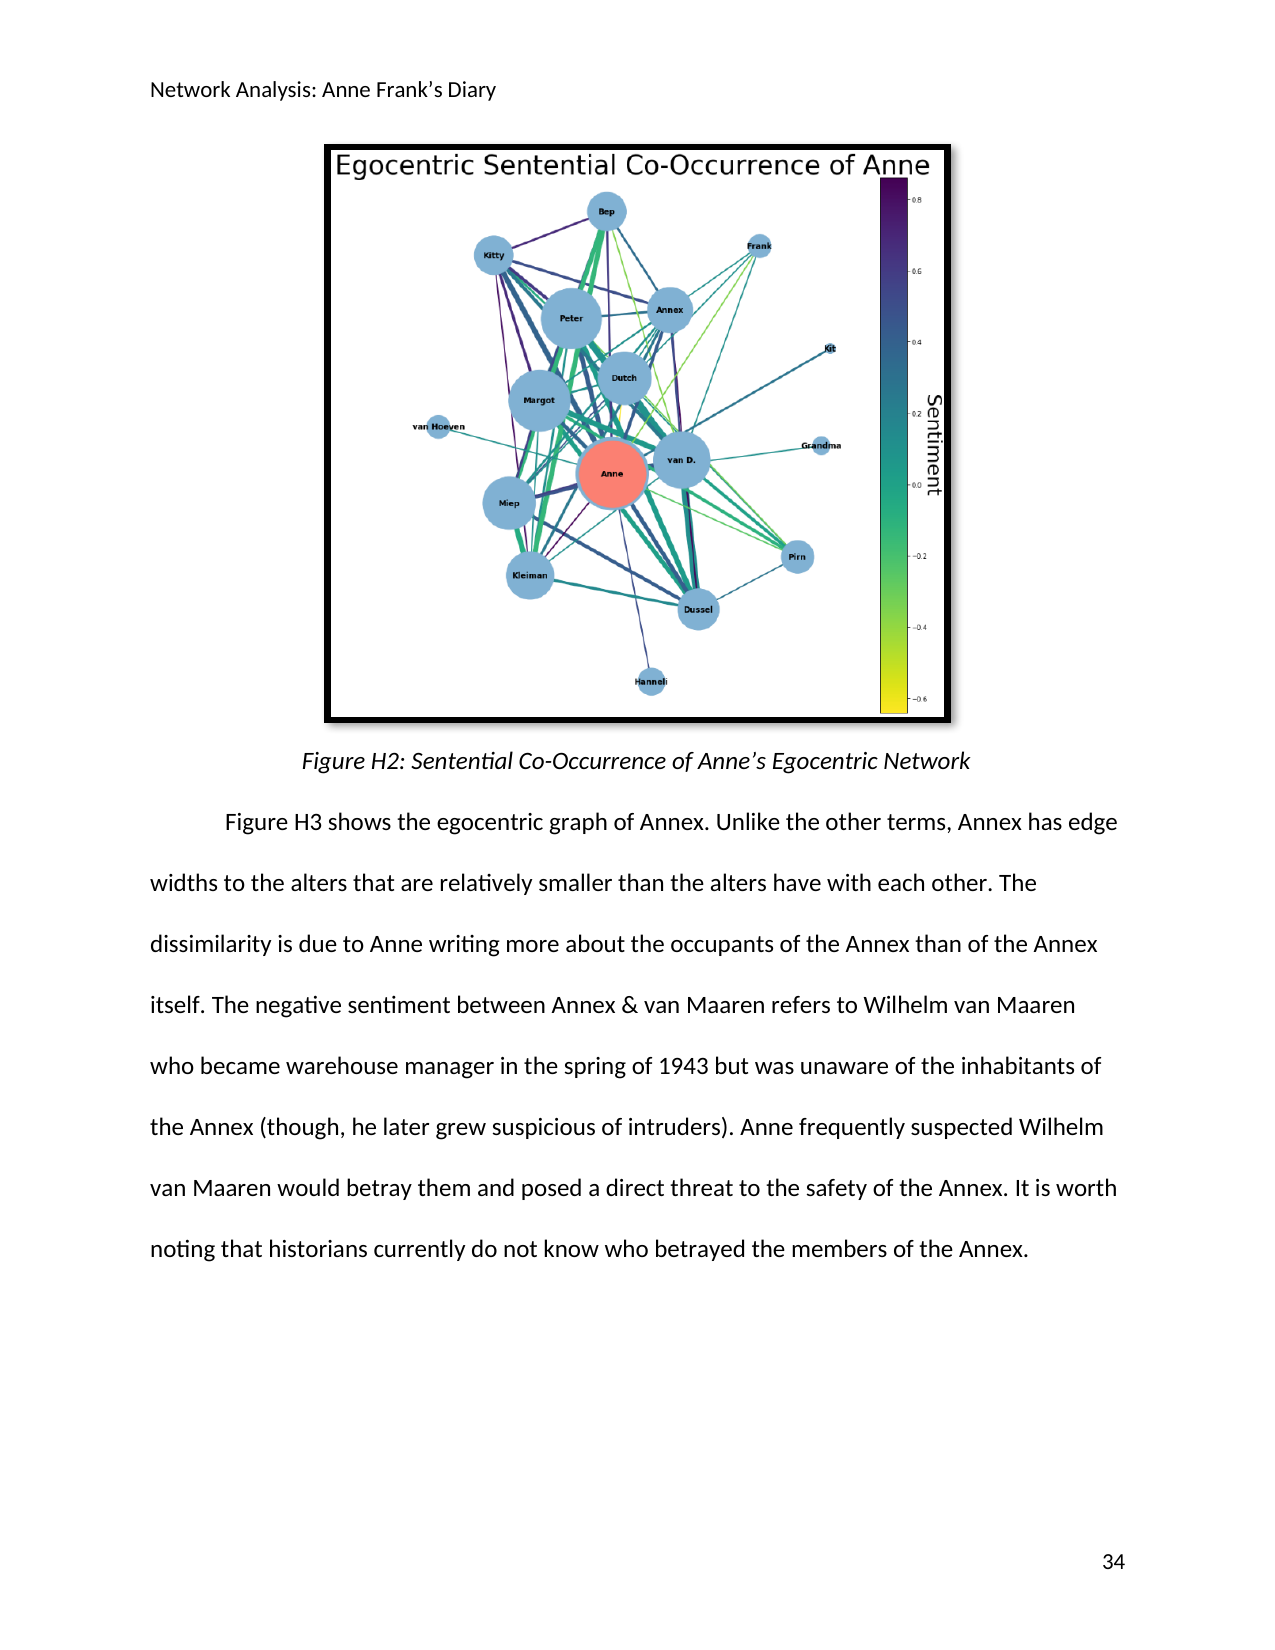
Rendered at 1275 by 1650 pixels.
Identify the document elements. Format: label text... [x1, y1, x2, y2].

picture [331, 150, 944, 717]
text Figure H2: Sentential Co-Occurrence of Anne’s Egocentric Network [150, 745, 1125, 776]
text Figure H3 shows the egocentric graph of Annex. Unlike the other terms, Annex has edge widths to the alters that are relatively smaller than the alters have with each other. The dissimilarity is due to Anne writing more about the occupants of the Annex than of the Annex itself. The negative sentiment between Annex & van Maaren refers to Wilhelm van Maaren who became warehouse manager in the spring of 1943 but was unaware of the inhabitants of the Annex (though, he later grew suspicious of intruders). Anne frequently suspected Wilhelm van Maaren would betray them and posed a direct threat to the safety of the Annex. It is worth noting that historians currently do not know who betrayed the members of the Annex. [150, 806, 1125, 1264]
